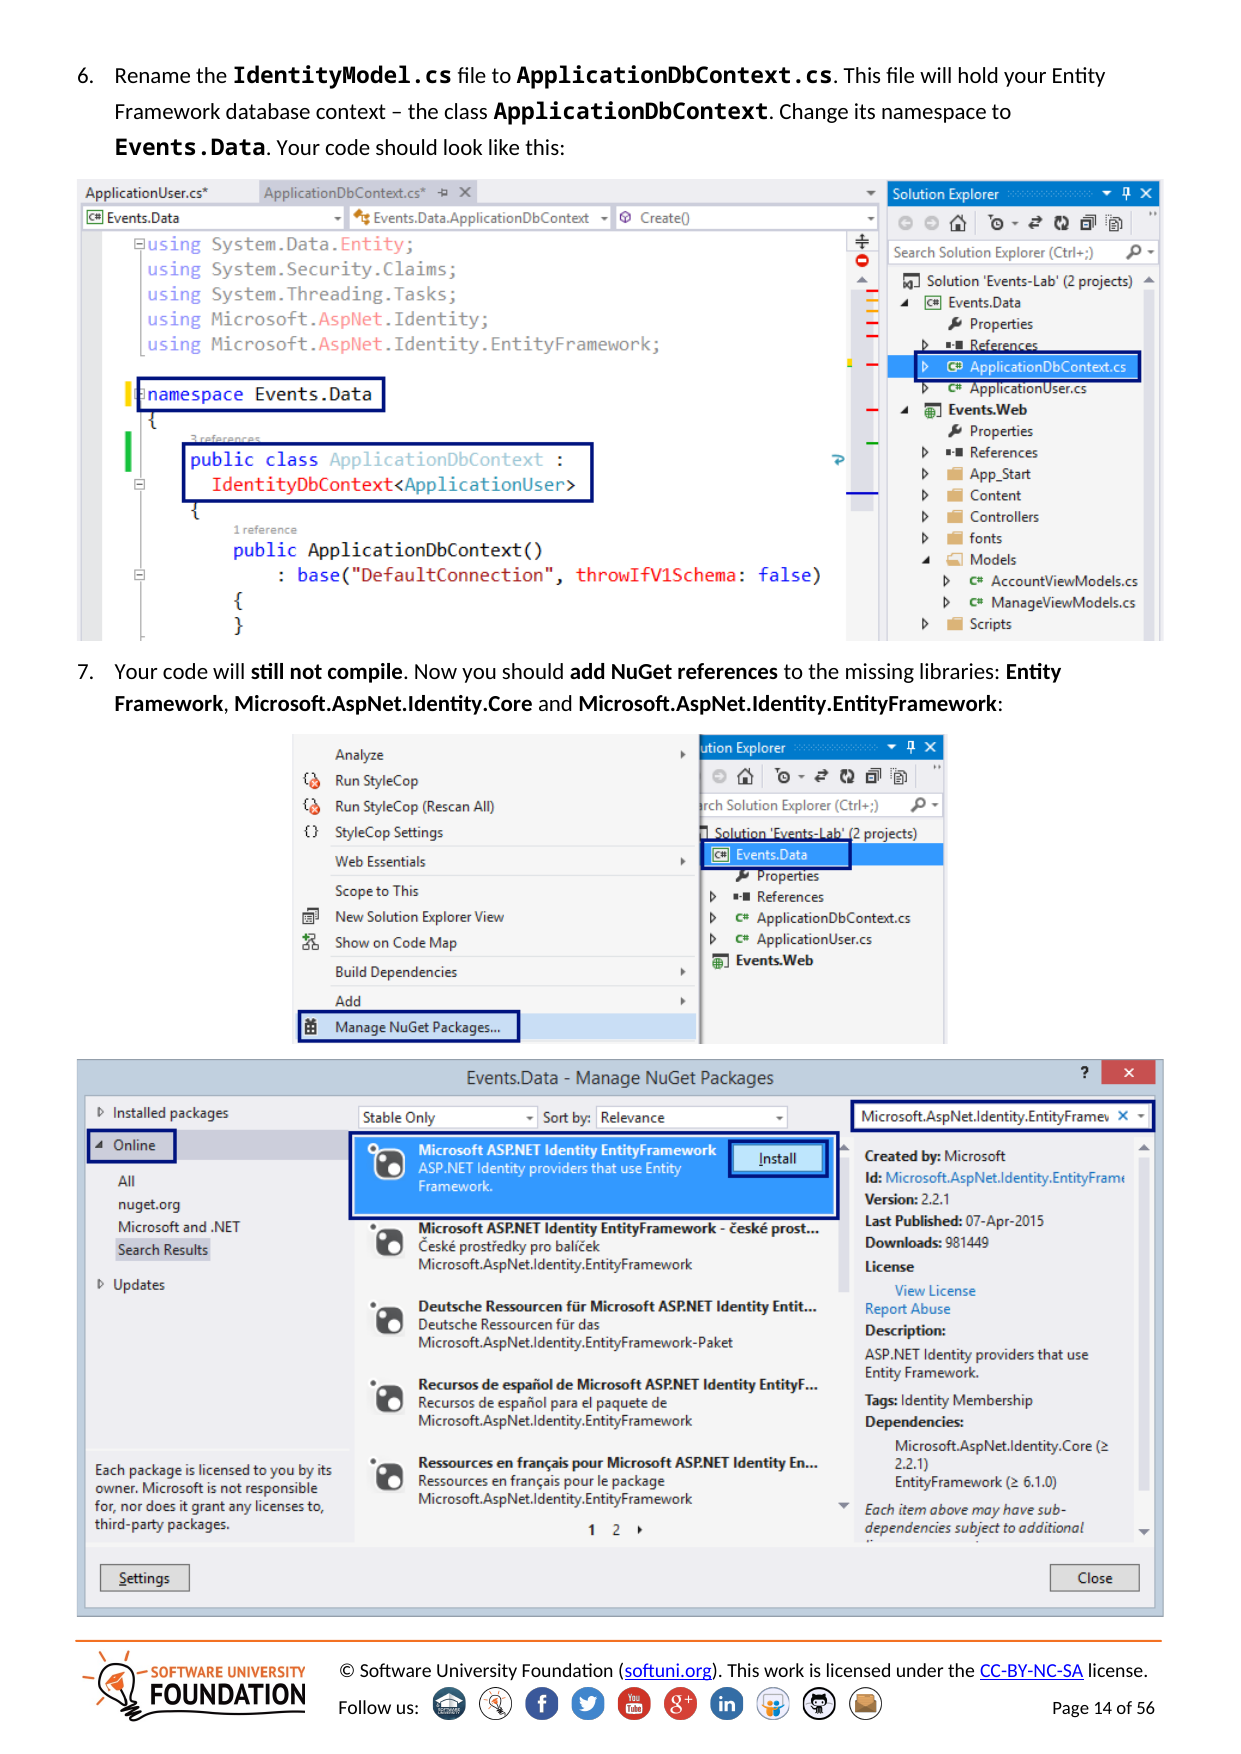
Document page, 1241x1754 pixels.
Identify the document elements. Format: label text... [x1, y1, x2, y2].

picture [81, 1649, 305, 1722]
picture [525, 1687, 559, 1720]
picture [849, 1687, 882, 1720]
picture [756, 1687, 790, 1720]
picture [432, 1687, 466, 1720]
list Rename the IdentityModel.cs file to ApplicationDbContext.cs. This file will hold your Entity Framework database context – the class ApplicationDbContext. Change its namespace to Events.Data. Your code should look like this: [77, 59, 1163, 162]
picture [76, 179, 1164, 641]
picture [292, 734, 948, 1044]
picture [802, 1687, 836, 1720]
picture [571, 1687, 605, 1720]
picture [664, 1687, 697, 1720]
picture [617, 1687, 651, 1720]
picture [76, 1059, 1164, 1617]
list Your code will still not compile. Now you should add NuGet references to the missing libraries: Entity Framework, Microsoft.AspNet.Identity.Core and Microsoft.AspNet.Identity.EntityFramework: [77, 657, 1163, 718]
picture [479, 1687, 512, 1720]
picture [710, 1687, 744, 1720]
